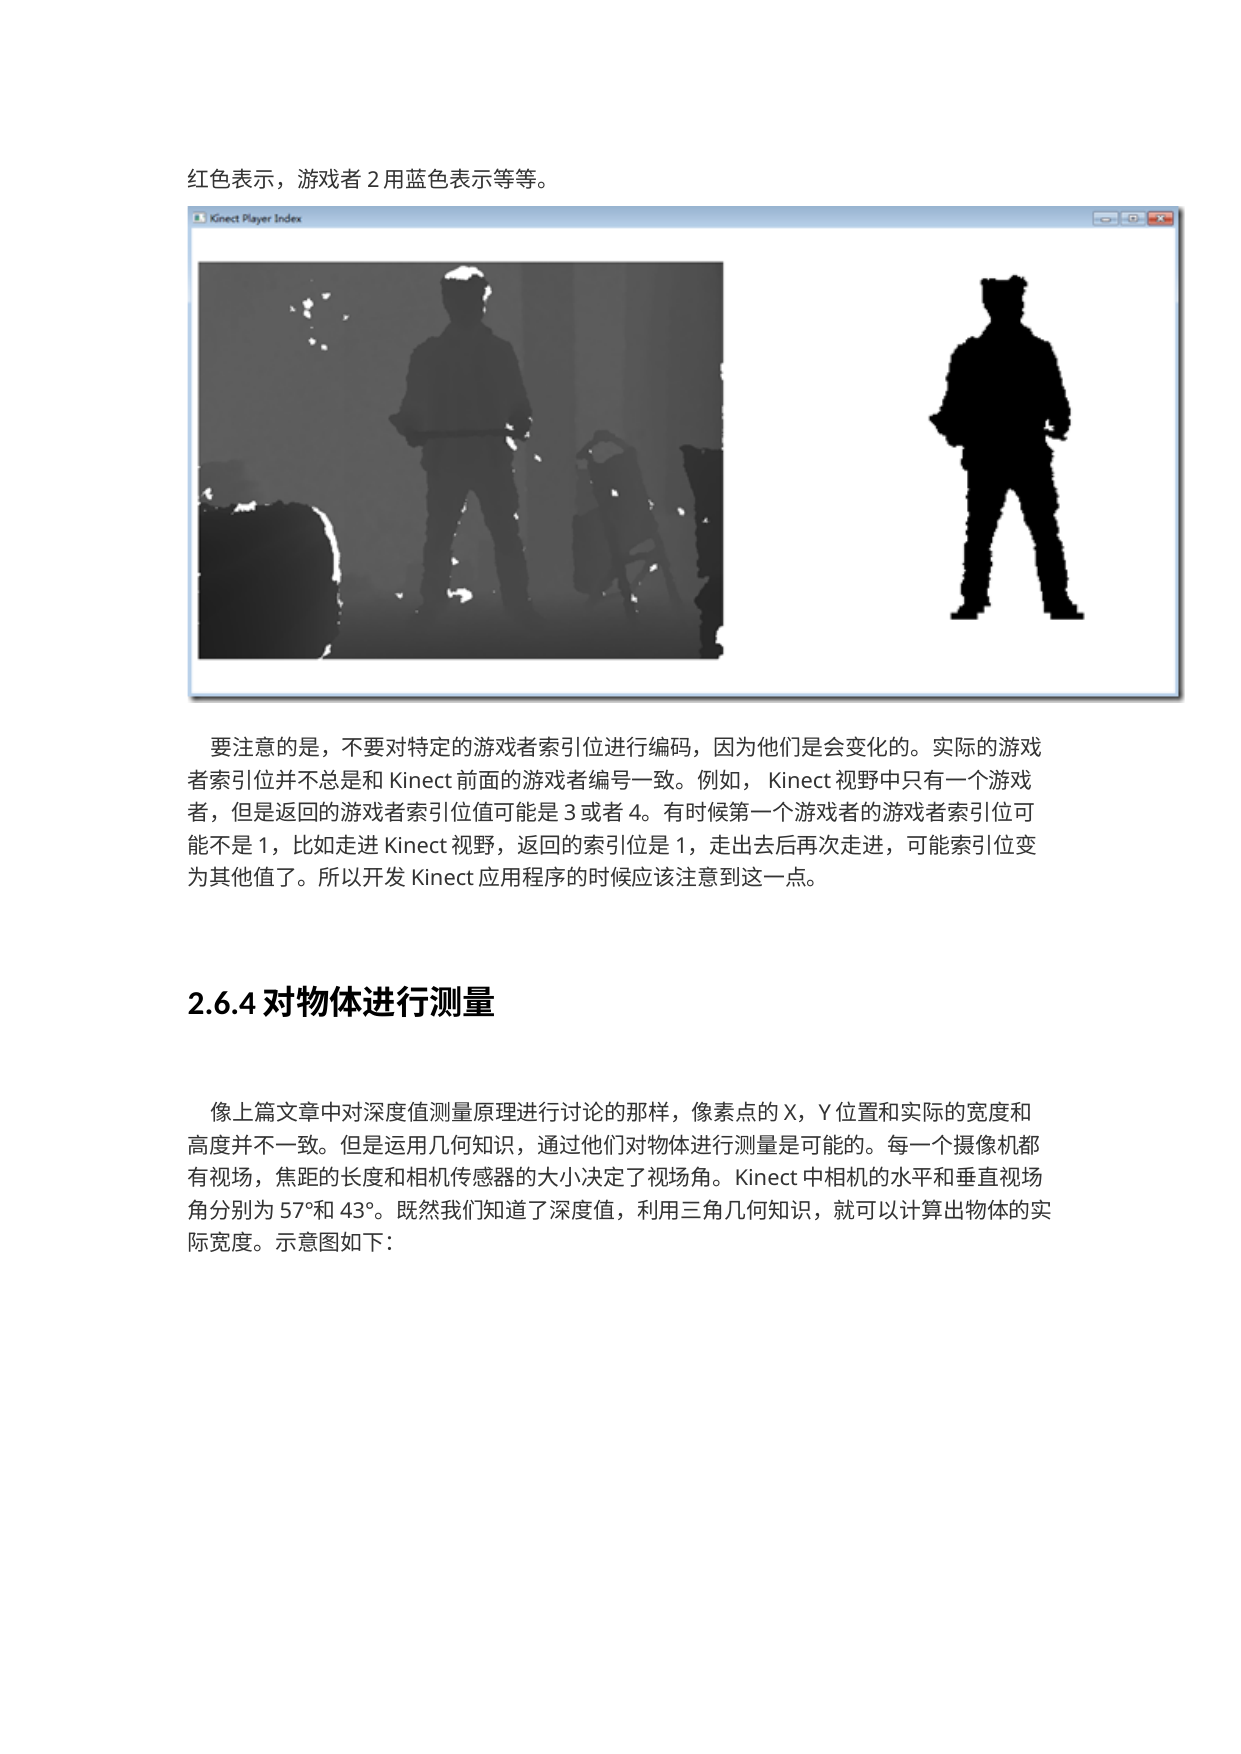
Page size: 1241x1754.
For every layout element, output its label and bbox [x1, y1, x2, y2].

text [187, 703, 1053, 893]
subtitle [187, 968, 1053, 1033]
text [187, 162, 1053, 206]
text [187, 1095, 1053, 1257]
picture [187, 206, 1185, 703]
